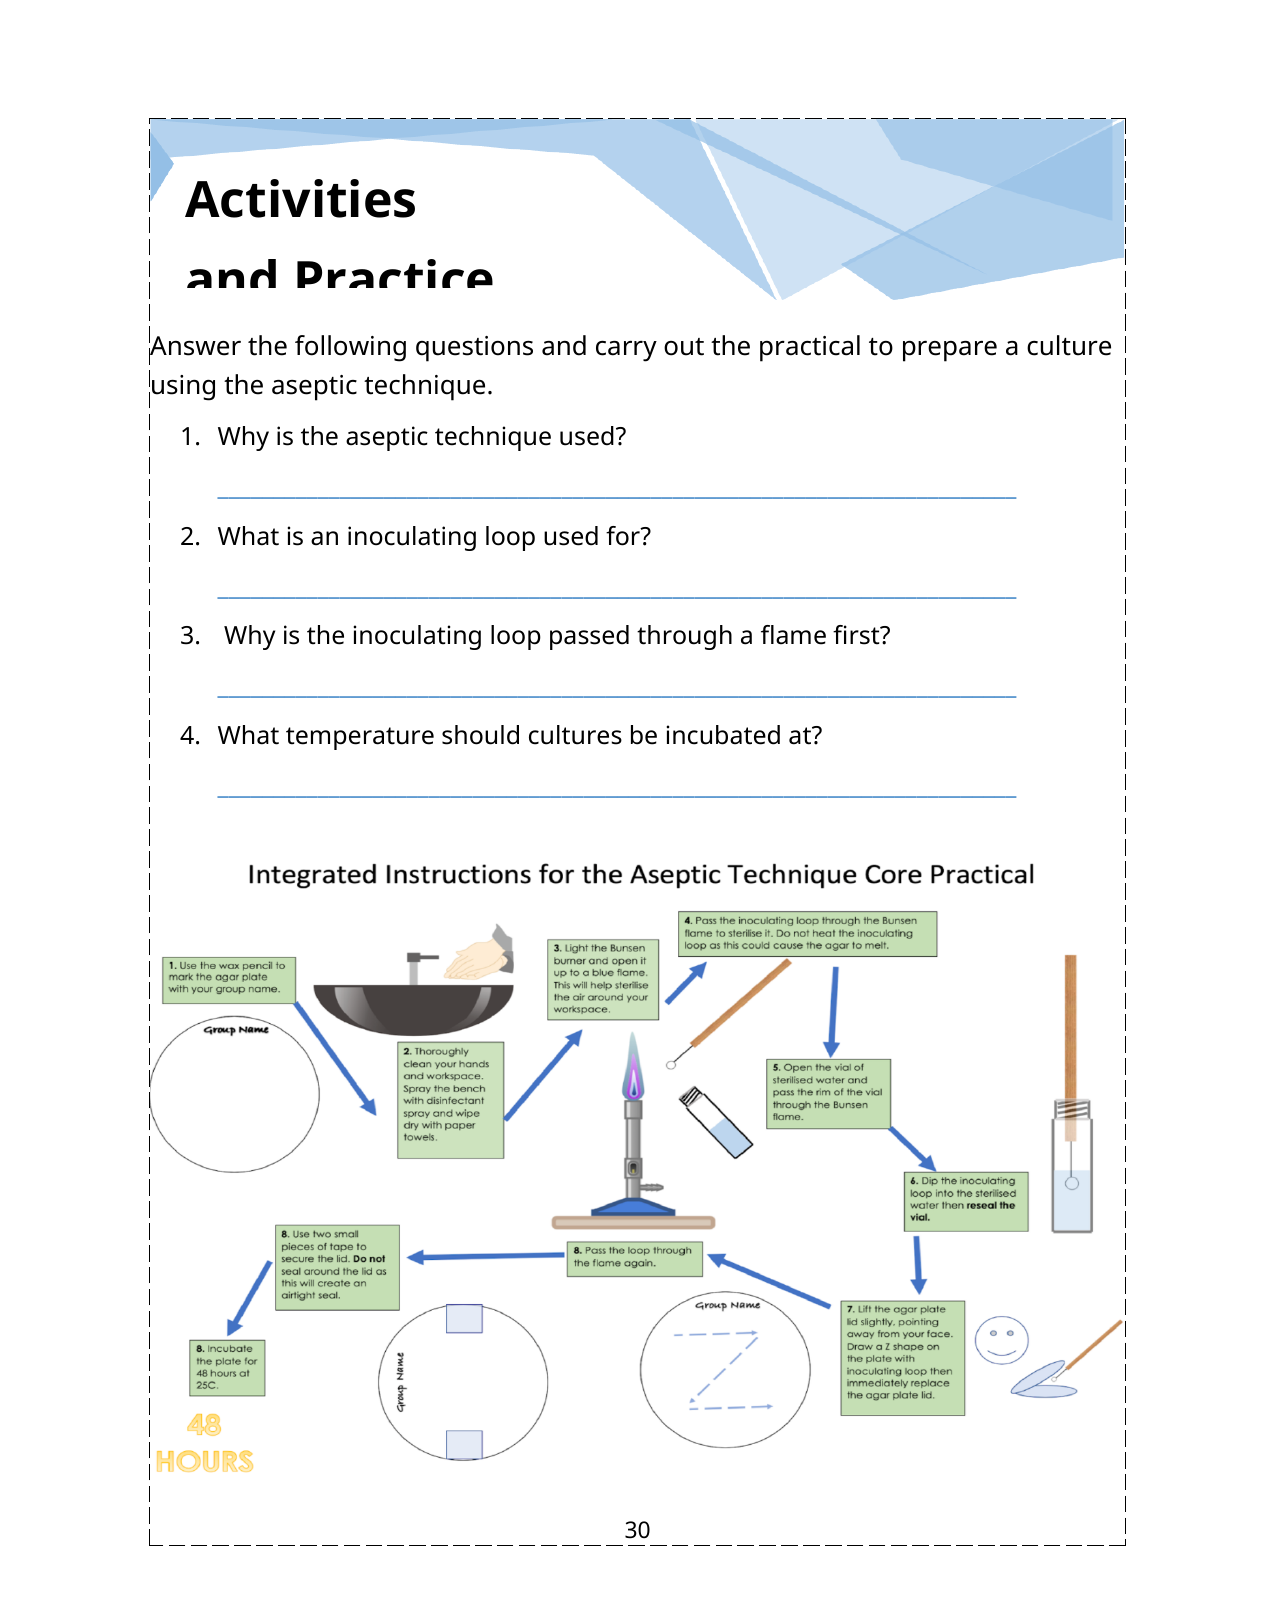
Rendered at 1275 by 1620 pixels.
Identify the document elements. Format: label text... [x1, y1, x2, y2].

picture [150, 119, 1125, 300]
list Why is the inoculating loop passed through a flame first? [180, 618, 1125, 652]
text ________________________________________________________________________ [217, 568, 1125, 602]
picture [150, 854, 1125, 1476]
text ________________________________________________________________________ [217, 668, 1125, 702]
list What temperature should cultures be incubated at? [180, 718, 1125, 752]
text ________________________________________________________________________ [217, 468, 1125, 502]
text ________________________________________________________________________ [217, 768, 1125, 802]
list What is an inoculating loop used for? [180, 518, 1125, 552]
text Answer the following questions and carry out the practical to prepare a culture using the aseptic technique. [150, 300, 1125, 402]
list Why is the aseptic technique used? [180, 418, 1125, 452]
